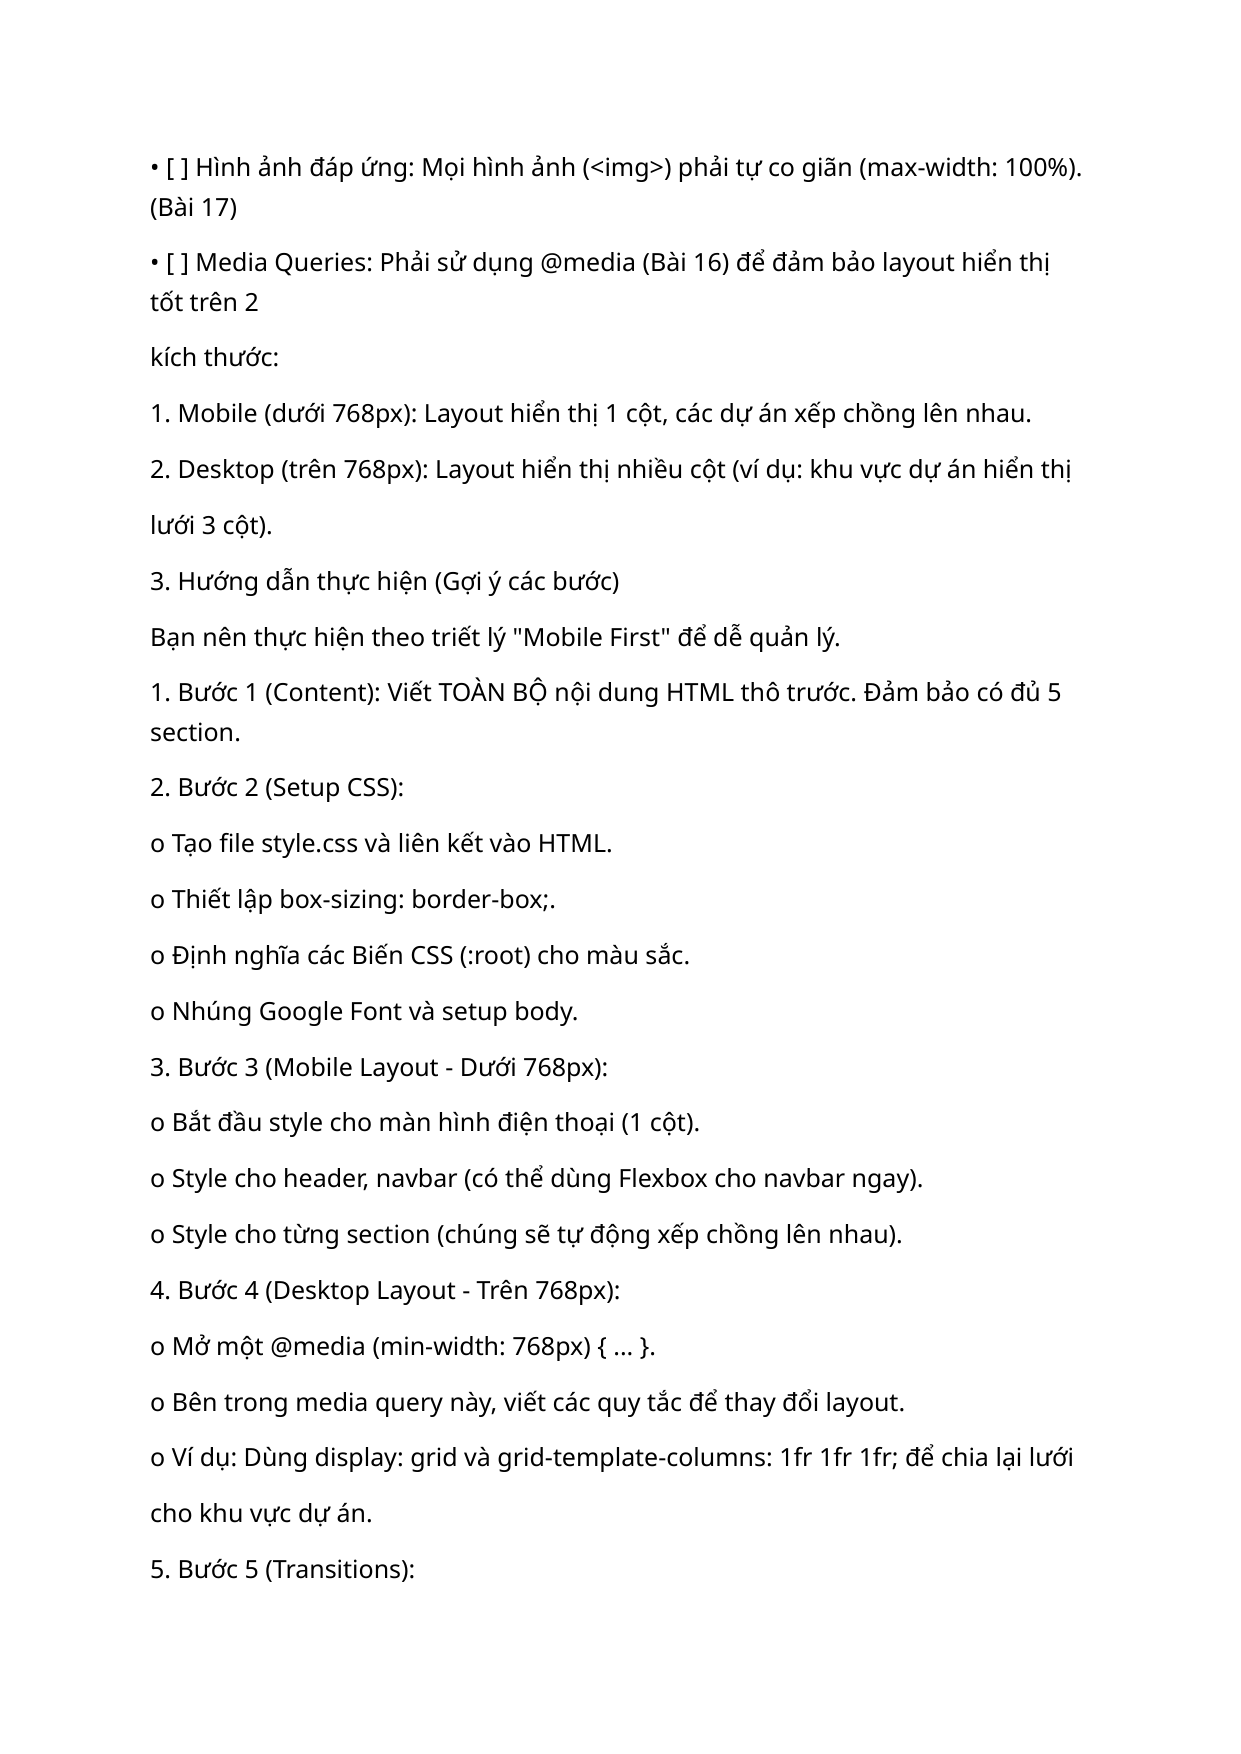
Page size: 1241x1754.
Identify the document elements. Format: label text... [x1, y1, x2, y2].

text • [ ] Hình ảnh đáp ứng: Mọi hình ảnh (<img>) phải tự co giãn (max-width: 100%). (Bài 17) [150, 150, 1090, 223]
text o Ví dụ: Dùng display: grid và grid-template-columns: 1fr 1fr 1fr; để chia lại lưới [150, 1440, 1090, 1474]
text 4. Bước 4 (Desktop Layout - Trên 768px): [150, 1272, 1090, 1307]
text lưới 3 cột). [150, 507, 1090, 542]
text • [ ] Media Queries: Phải sử dụng @media (Bài 16) để đảm bảo layout hiển thị tốt trên 2 [150, 245, 1090, 318]
text o Định nghĩa các Biến CSS (:root) cho màu sắc. [150, 937, 1090, 972]
text o Bắt đầu style cho màn hình điện thoại (1 cột). [150, 1105, 1090, 1139]
text kích thước: [150, 340, 1090, 374]
text o Nhúng Google Font và setup body. [150, 993, 1090, 1027]
text o Tạo file style.css và liên kết vào HTML. [150, 826, 1090, 860]
text o Thiết lập box-sizing: border-box;. [150, 882, 1090, 916]
text 2. Desktop (trên 768px): Layout hiển thị nhiều cột (ví dụ: khu vực dự án hiển thị [150, 452, 1090, 486]
text 5. Bước 5 (Transitions): [150, 1552, 1090, 1586]
text 1. Bước 1 (Content): Viết TOÀN BỘ nội dung HTML thô trước. Đảm bảo có đủ 5 section. [150, 675, 1090, 748]
text Bạn nên thực hiện theo triết lý "Mobile First" để dễ quản lý. [150, 619, 1090, 653]
text o Style cho header, navbar (có thể dùng Flexbox cho navbar ngay). [150, 1161, 1090, 1195]
text 2. Bước 2 (Setup CSS): [150, 770, 1090, 804]
text o Mở một @media (min-width: 768px) { ... }. [150, 1328, 1090, 1362]
text 1. Mobile (dưới 768px): Layout hiển thị 1 cột, các dự án xếp chồng lên nhau. [150, 396, 1090, 430]
text o Style cho từng section (chúng sẽ tự động xếp chồng lên nhau). [150, 1217, 1090, 1251]
text cho khu vực dự án. [150, 1496, 1090, 1530]
text o Bên trong media query này, viết các quy tắc để thay đổi layout. [150, 1384, 1090, 1418]
text 3. Hướng dẫn thực hiện (Gợi ý các bước) [150, 563, 1090, 597]
text 3. Bước 3 (Mobile Layout - Dưới 768px): [150, 1049, 1090, 1083]
